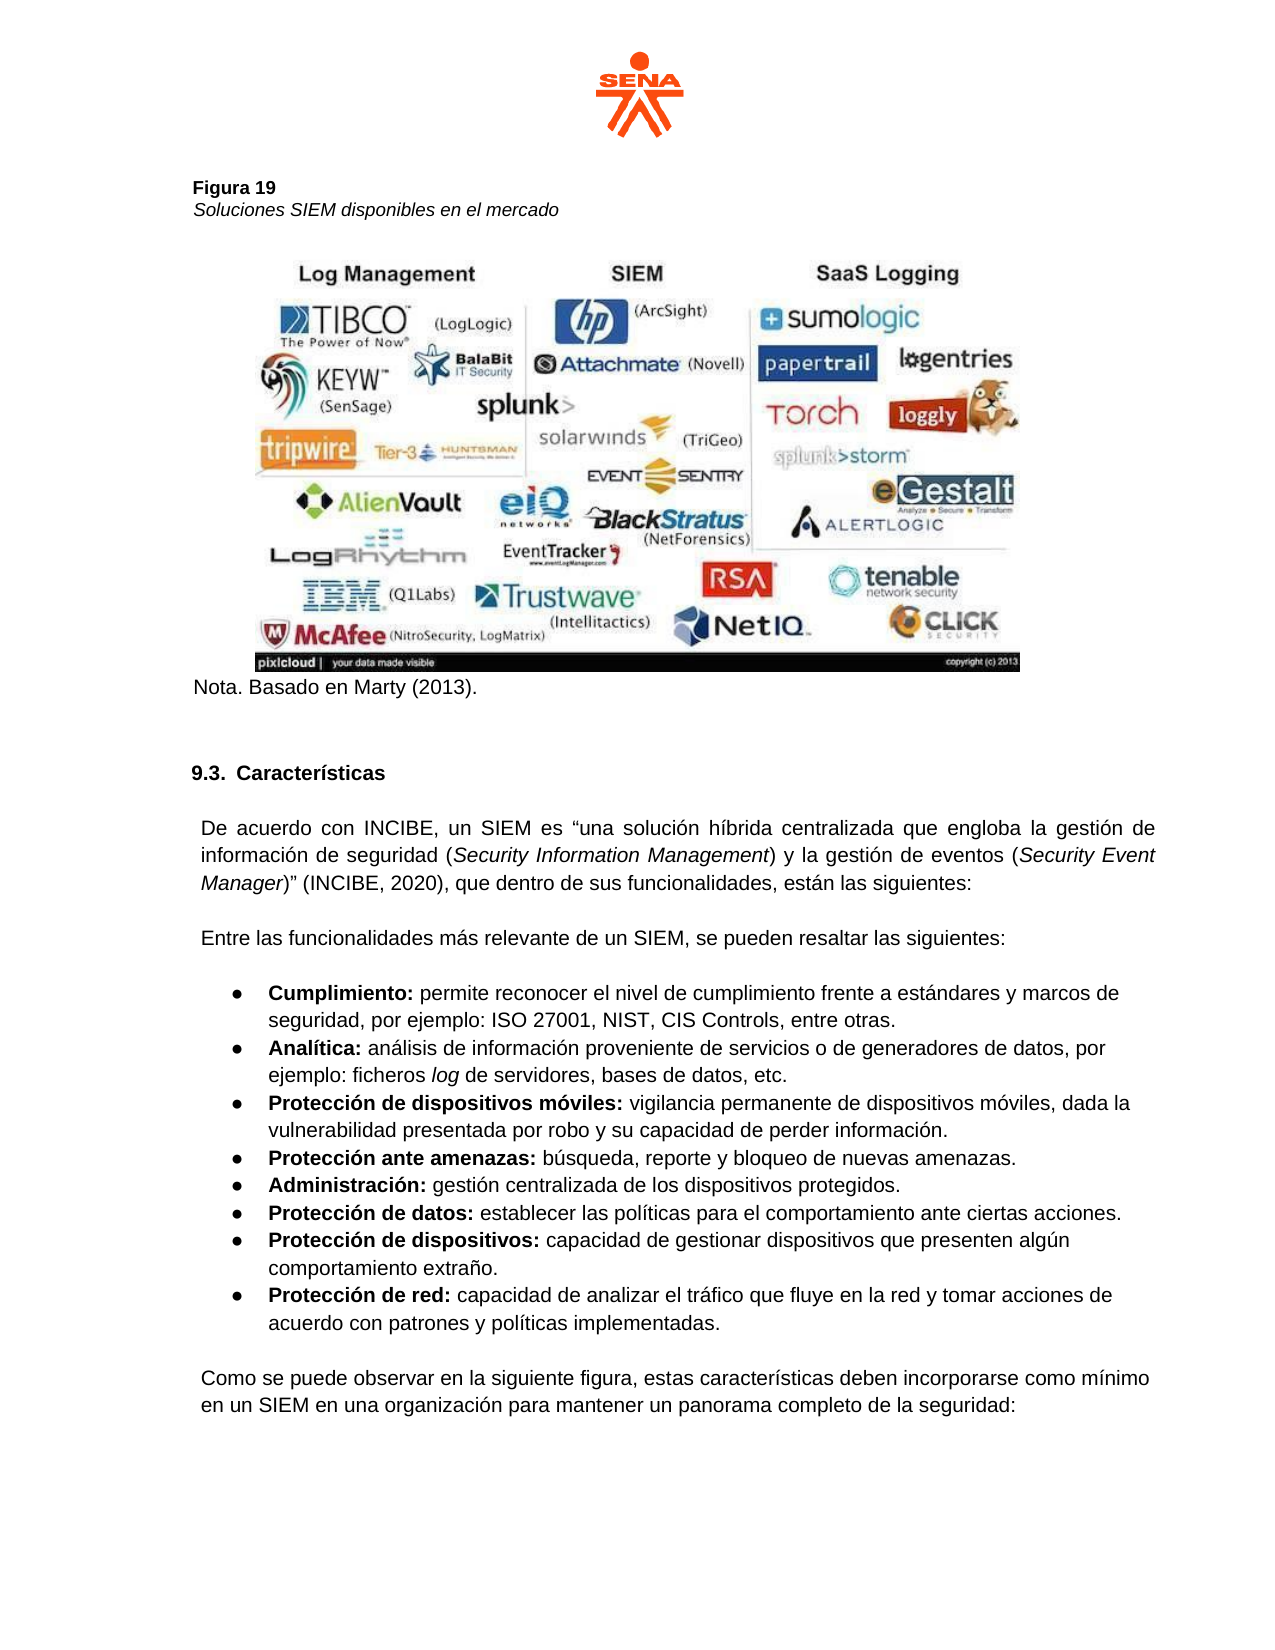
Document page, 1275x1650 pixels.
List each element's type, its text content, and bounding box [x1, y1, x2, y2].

list Características [191, 760, 1157, 784]
list Protección ante amenazas: búsqueda, reporte y bloqueo de nuevas amenazas. [231, 1145, 1157, 1169]
text De acuerdo con INCIBE, un SIEM es “una solución híbrida centralizada que engloba la gestión de información de seguridad (Security Information Management) y la gestión de eventos (Security Event Manager)” (INCIBE, 2020), que dentro de sus funcionalidades, están las siguientes: [201, 815, 1157, 894]
list Cumplimiento: permite reconocer el nivel de cumplimiento frente a estándares y marcos de seguridad, por ejemplo: ISO 27001, NIST, CIS Controls, entre otras. [231, 980, 1157, 1032]
text Entre las funcionalidades más relevante de un SIEM, se pueden resaltar las siguientes: [201, 925, 1157, 949]
list Administración: gestión centralizada de los dispositivos protegidos. [231, 1173, 1157, 1197]
text Figura 19 [155, 177, 1157, 199]
text Nota. Basado en Marty (2013). [193, 675, 1157, 699]
picture [255, 241, 1020, 672]
list Protección de dispositivos móviles: vigilancia permanente de dispositivos móviles, dada la vulnerabilidad presentada por robo y su capacidad de perder información. [231, 1090, 1157, 1142]
list Protección de red: capacidad de analizar el tráfico que fluye en la red y tomar acciones de acuerdo con patrones y políticas implementadas. [231, 1283, 1157, 1334]
list Analítica: análisis de información proveniente de servicios o de generadores de datos, por ejemplo: ficheros log de servidores, bases de datos, etc. [231, 1035, 1157, 1087]
list Protección de dispositivos: capacidad de gestionar dispositivos que presenten algún comportamiento extraño. [231, 1228, 1157, 1279]
text Soluciones SIEM disponibles en el mercado [156, 199, 1157, 220]
text Como se puede observar en la siguiente figura, estas características deben incorporarse como mínimo en un SIEM en una organización para mantener un panorama completo de la seguridad: [201, 1365, 1157, 1417]
picture [585, 48, 690, 142]
list Protección de datos: establecer las políticas para el comportamiento ante ciertas acciones. [231, 1200, 1157, 1224]
